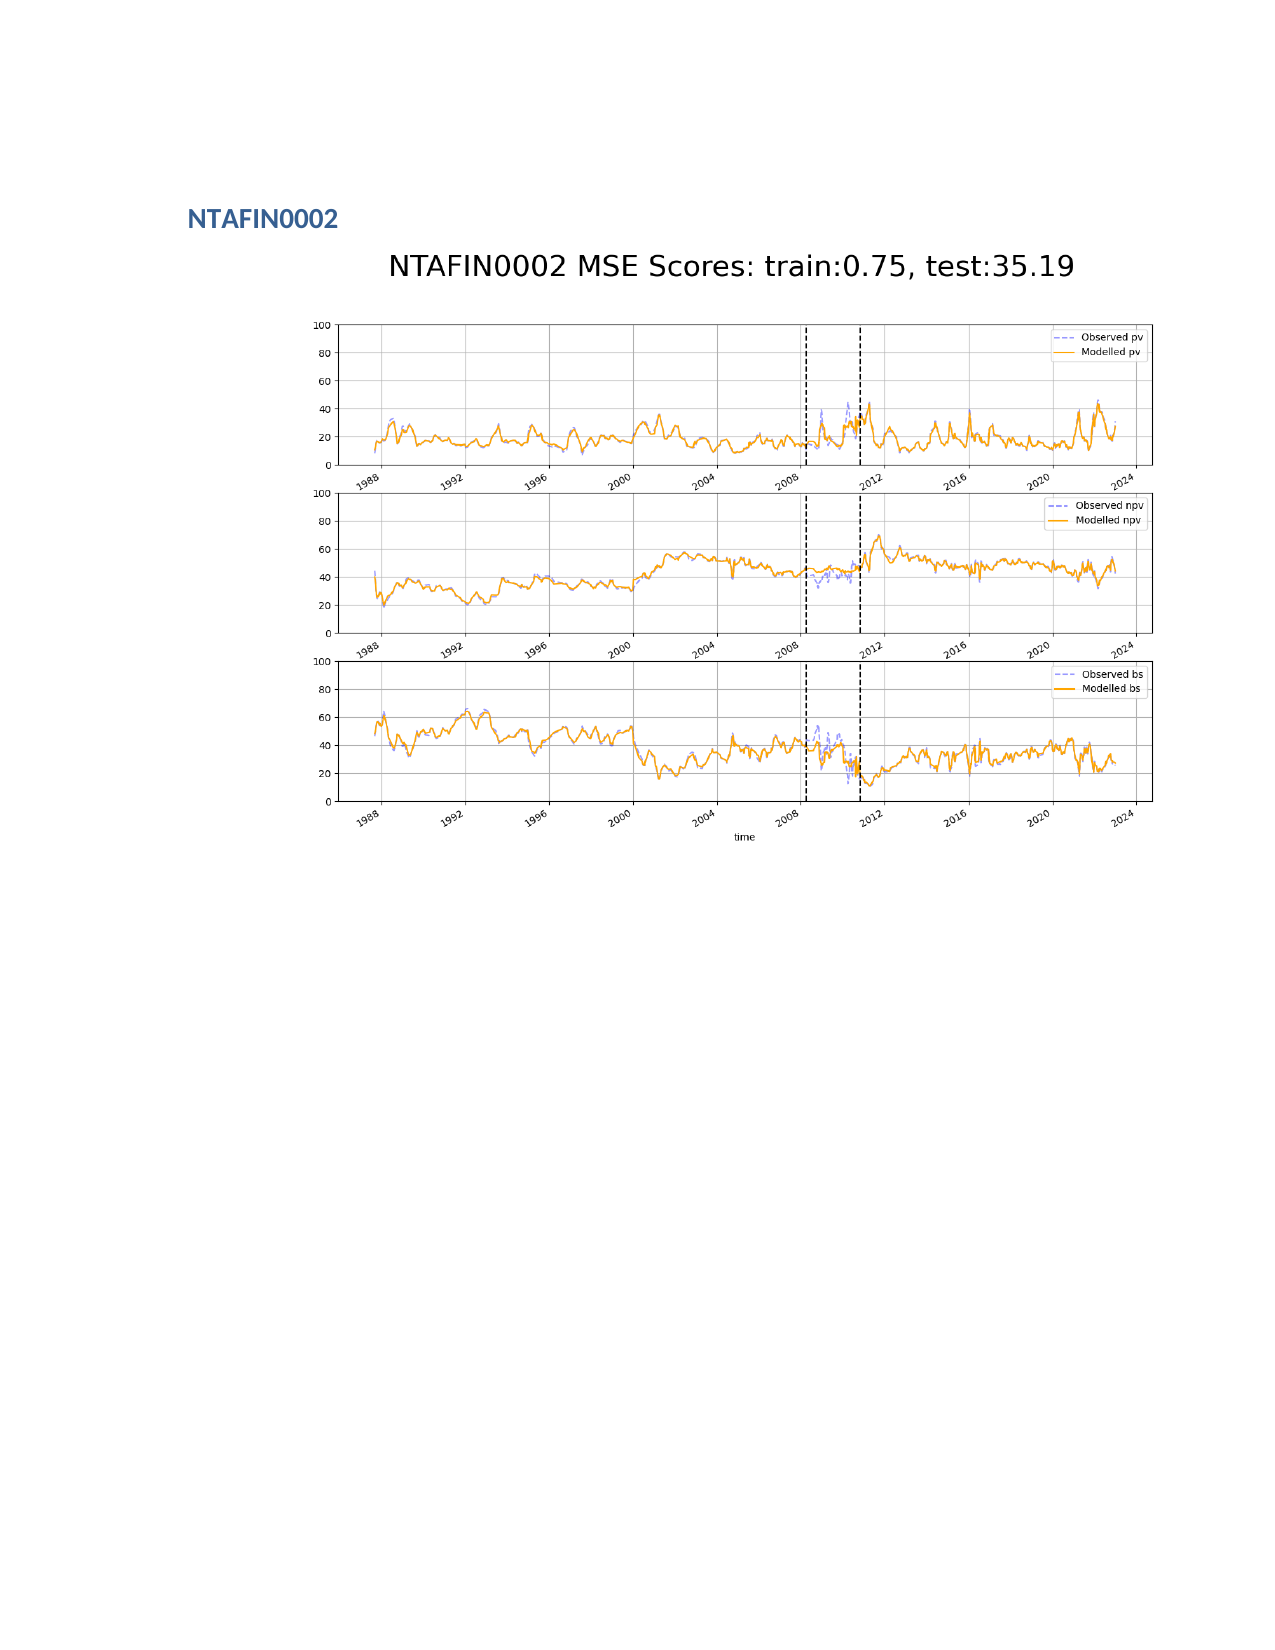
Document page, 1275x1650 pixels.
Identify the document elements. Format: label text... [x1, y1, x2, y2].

picture [206, 241, 1257, 941]
subtitle NTAFIN0002 [187, 200, 1087, 236]
